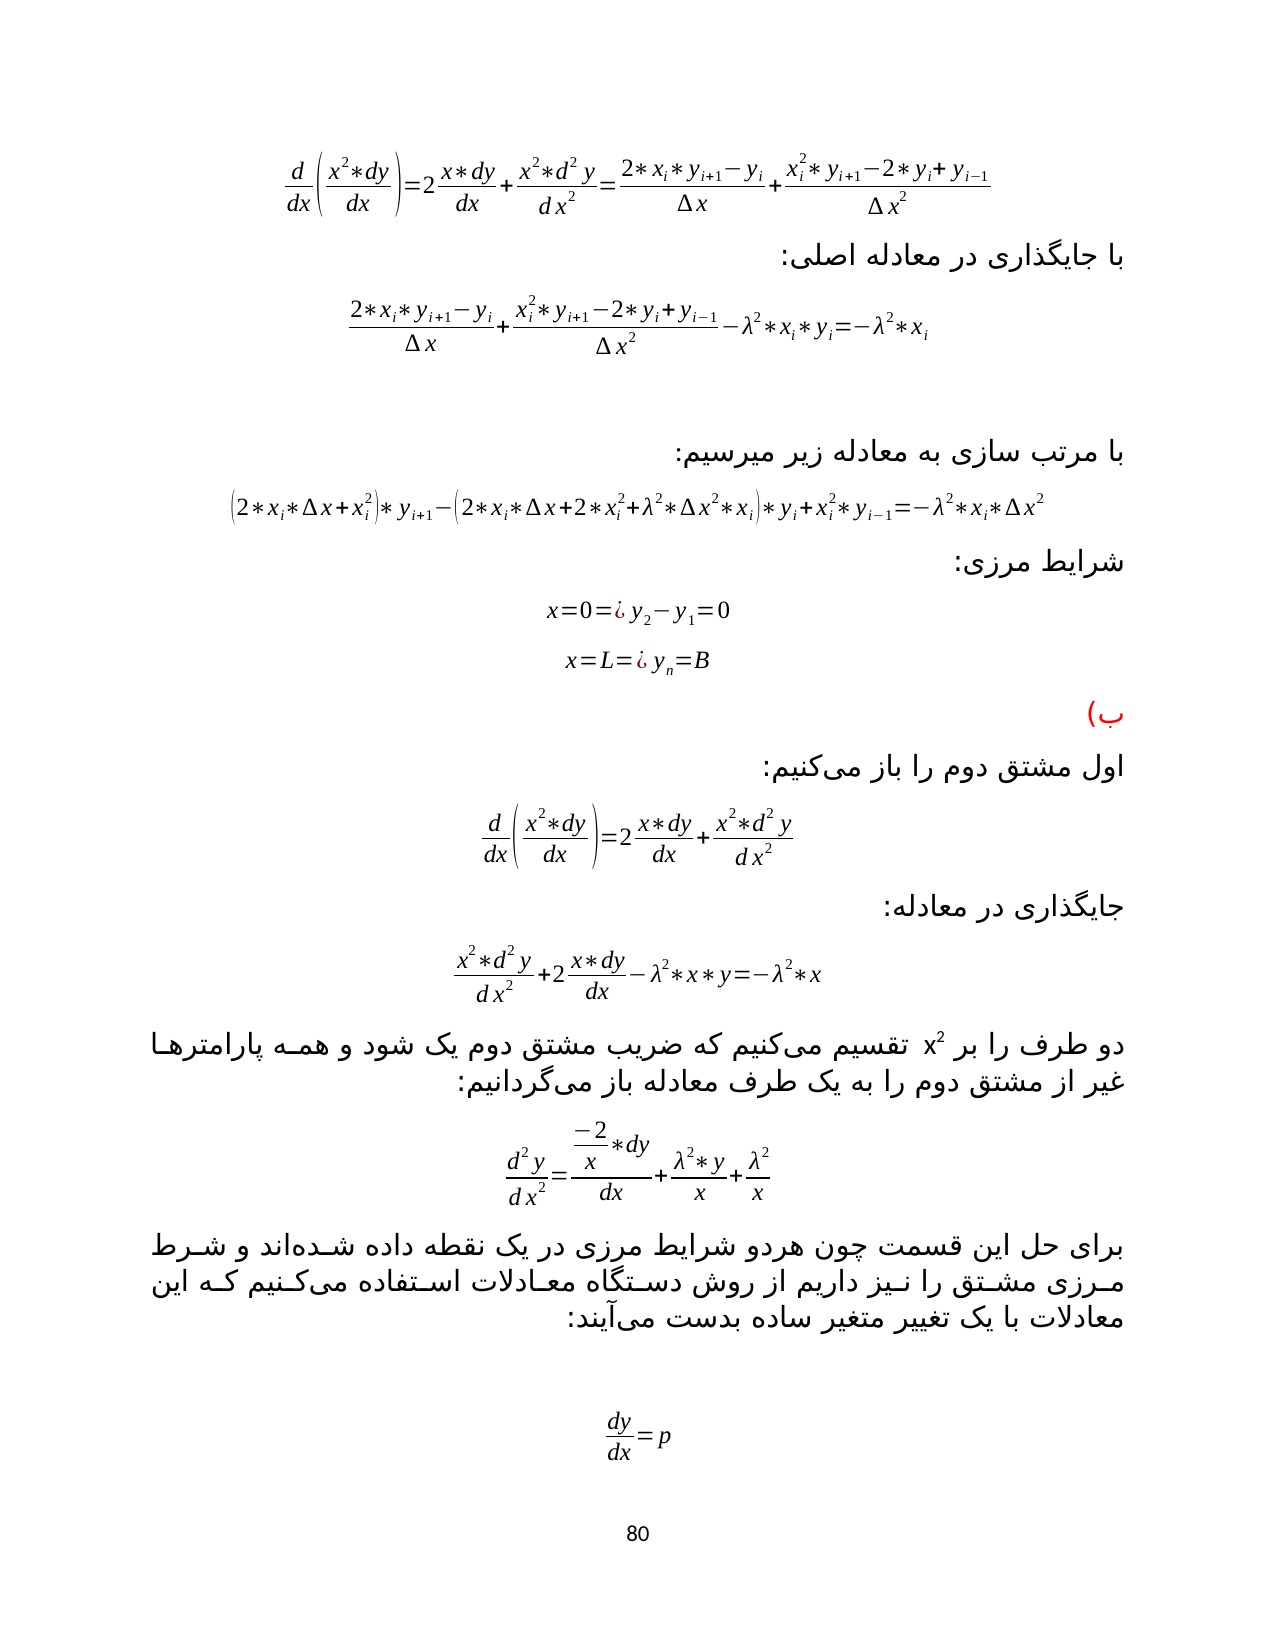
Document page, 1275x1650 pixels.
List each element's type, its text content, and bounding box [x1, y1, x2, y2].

text با جایگذاری در معادله اصلی: [150, 238, 1125, 272]
text جایگذاری در معادله: [150, 889, 1125, 923]
text برای حل این قسمت چون هردو شرایط مرزی در یک نقطه داده شده‌اند و شرط مرزی مشتق را نیز داریم از روش دستگاه معادلات استفاده می‌کنیم که این معادلات با یک تغییر متغیر ساده بدست می‌آیند: [150, 1228, 1125, 1334]
text اول مشتق دوم را باز می‌کنیم: [150, 749, 1125, 783]
text ب) [150, 697, 1125, 731]
text دو طرف را بر x2 تقسیم می‌کنیم که ضریب مشتق دوم یک شود و همه پارامترها غیر از مشتق دوم را به یک طرف معادله باز می‌گردانیم: [150, 1026, 1125, 1098]
text با مرتب سازی به معادله زیر میرسیم: [150, 433, 1125, 469]
text شرایط مرزی: [150, 544, 1125, 578]
